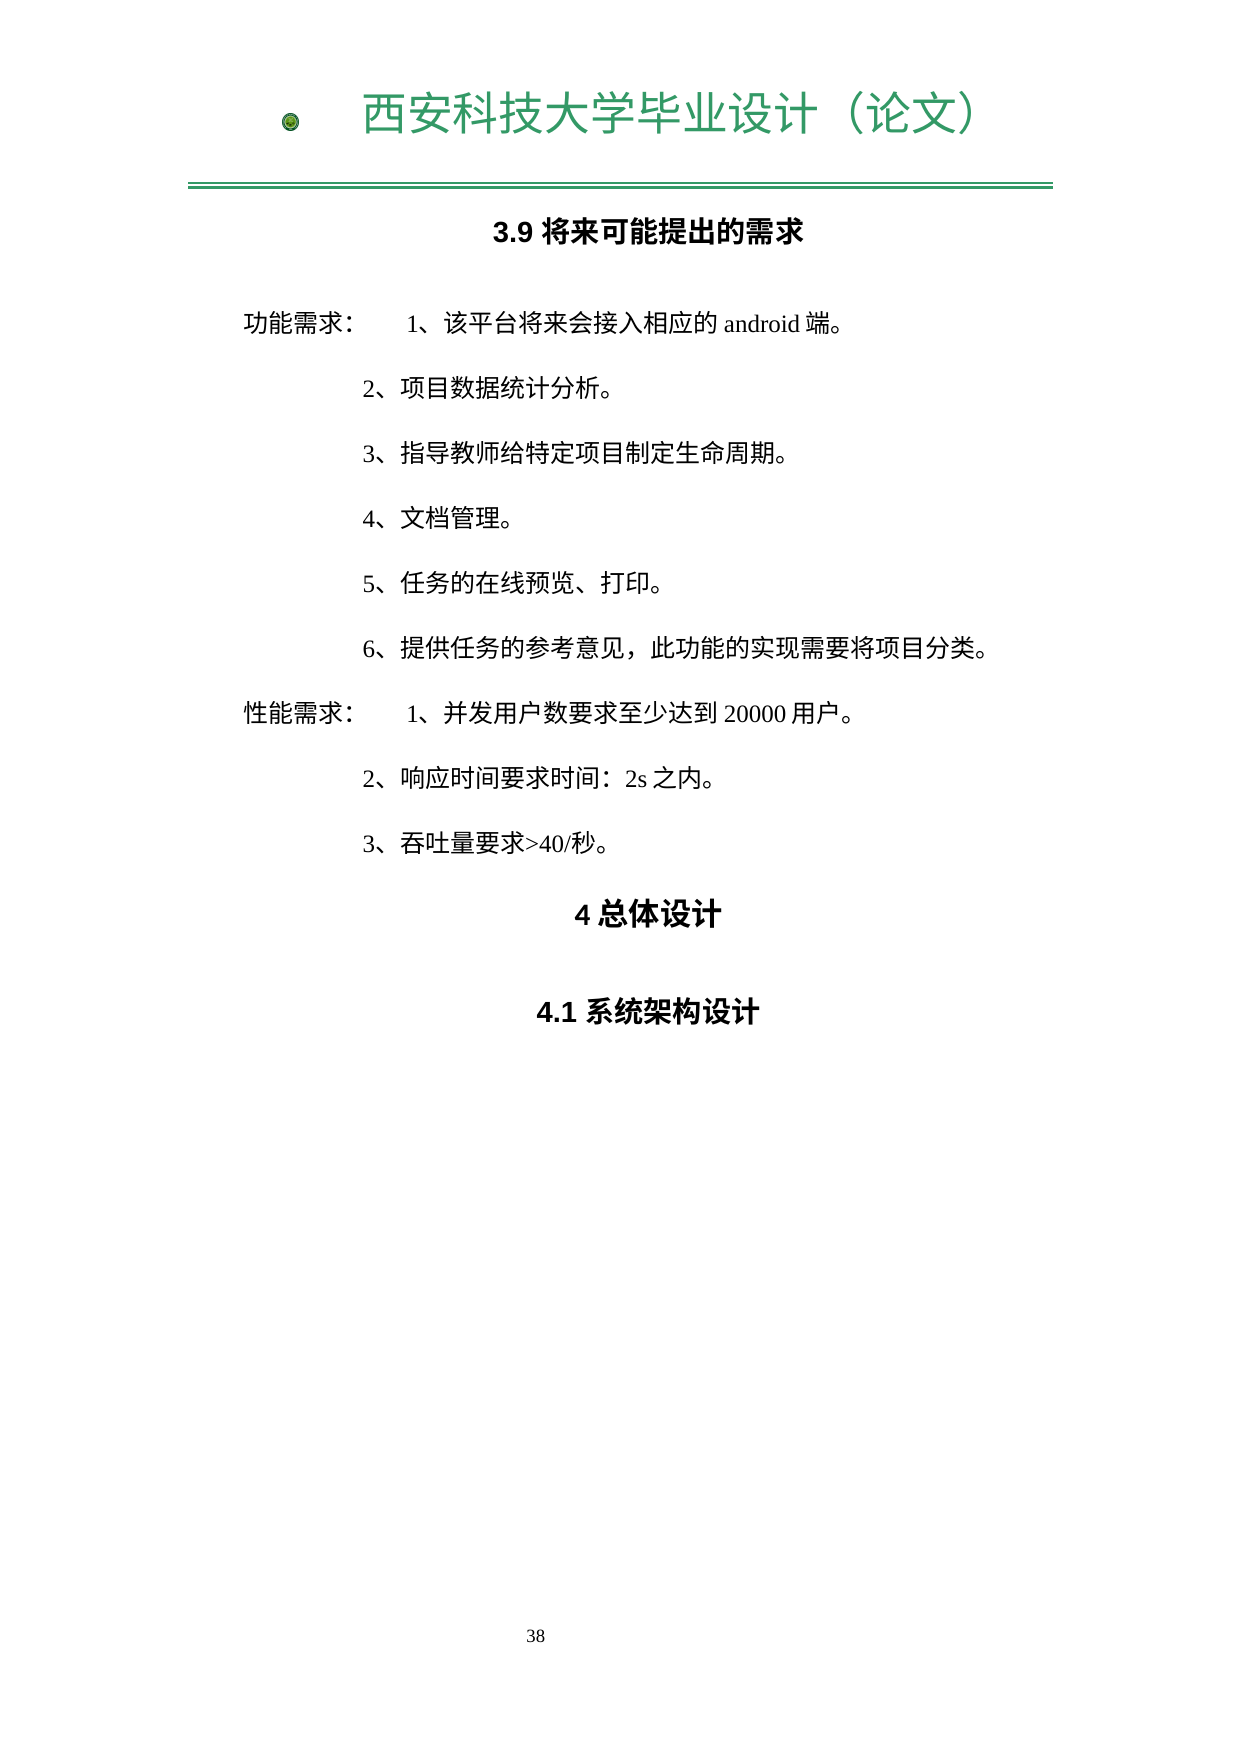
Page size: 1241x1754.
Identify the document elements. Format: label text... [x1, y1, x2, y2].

text 2、项目数据统计分析。 [187, 354, 1053, 419]
text 2、响应时间要求时间：2s之内。 [187, 744, 1053, 809]
picture [282, 113, 299, 131]
text 4、文档管理。 [187, 484, 1053, 549]
text 6、提供任务的参考意见，此功能的实现需要将项目分类。 [187, 614, 1053, 679]
text 3、指导教师给特定项目制定生命周期。 [187, 419, 1053, 484]
subtitle 3.9 将来可能提出的需求 [187, 197, 1053, 262]
text 3、吞吐量要求>40/秒。 [187, 809, 1053, 874]
subtitle 4 总体设计 [187, 879, 1053, 944]
subtitle 4.1 系统架构设计 [187, 977, 1053, 1042]
text 功能需求： 1、该平台将来会接入相应的android端。 [187, 289, 1053, 354]
text 性能需求： 1、并发用户数要求至少达到20000用户。 [187, 679, 1053, 744]
text 5、任务的在线预览、打印。 [187, 549, 1053, 614]
